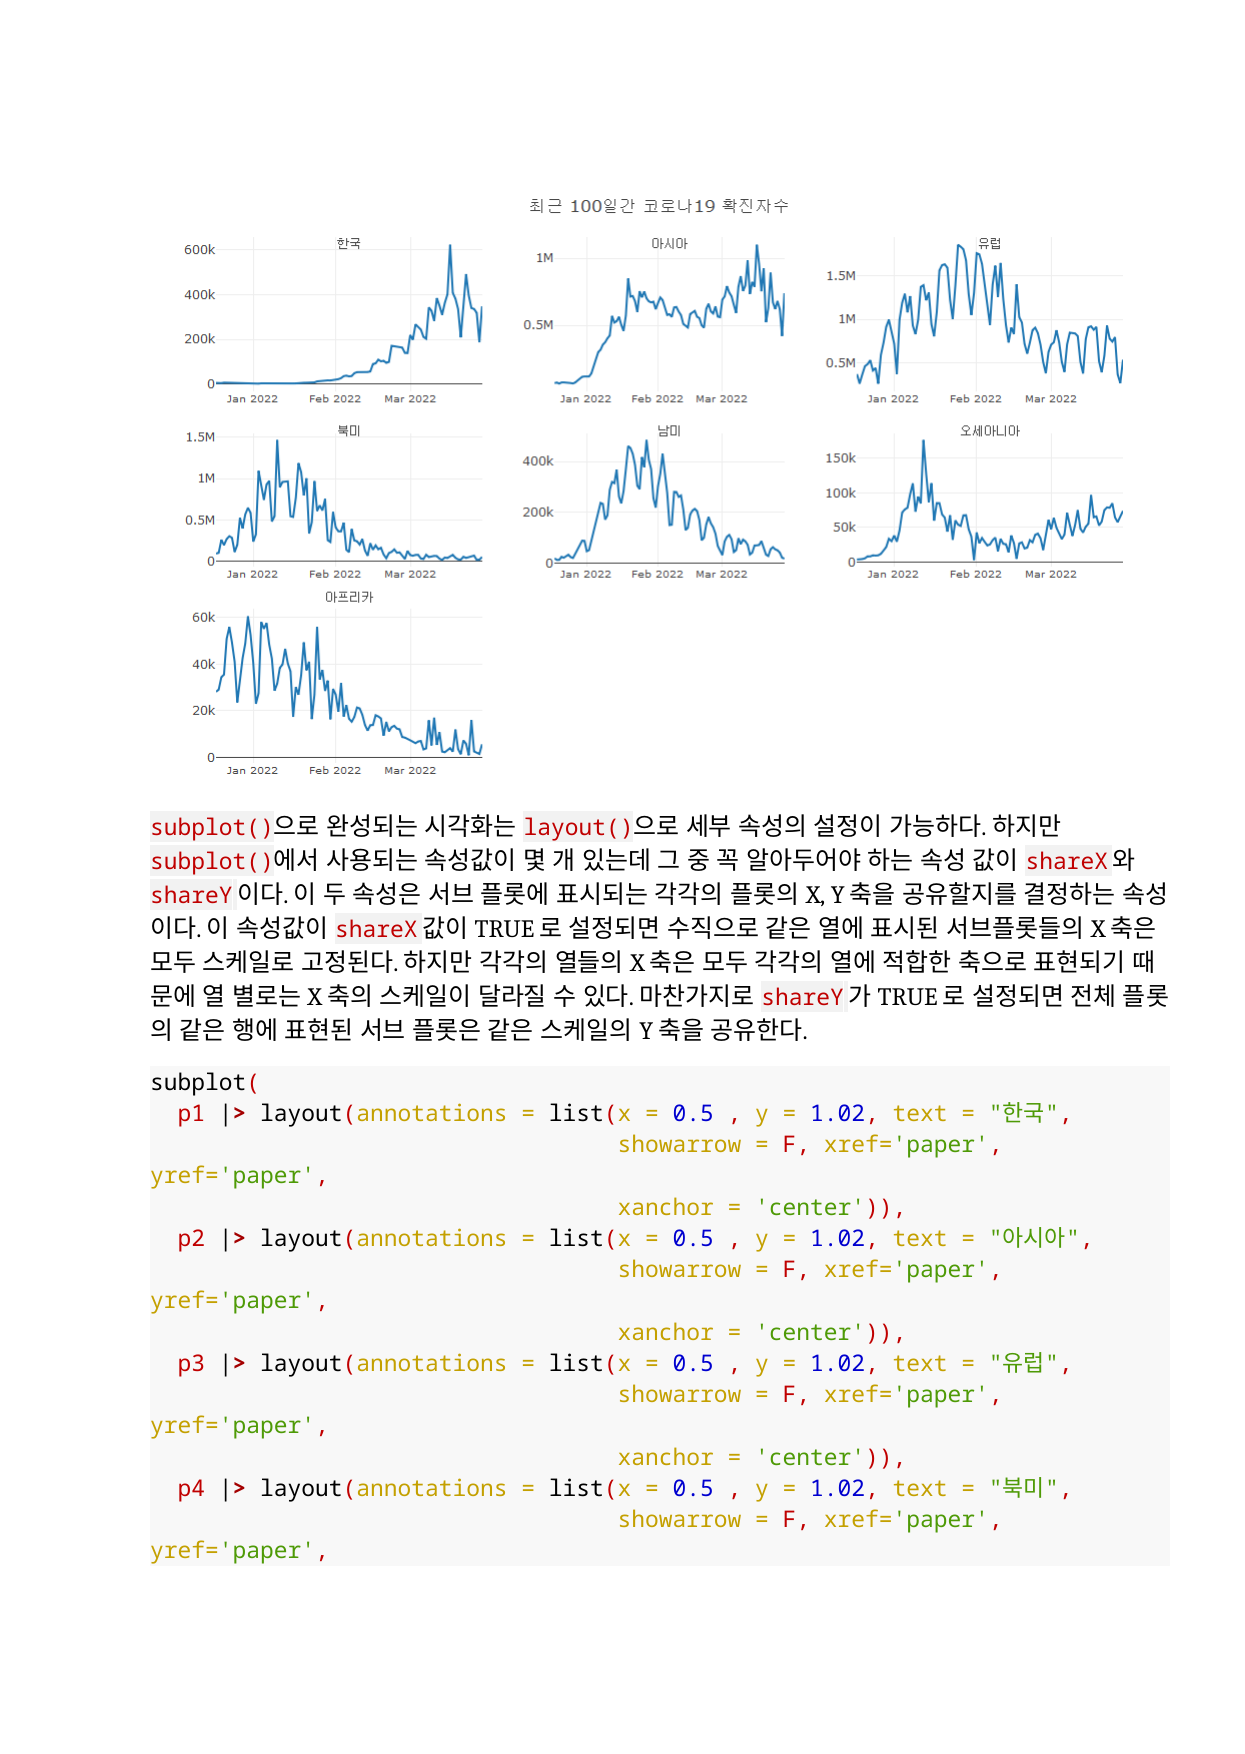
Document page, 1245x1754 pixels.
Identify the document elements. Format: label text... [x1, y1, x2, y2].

picture [172, 187, 1148, 788]
text subplot()으로 완성되는 시각화는 layout()으로 세부 속성의 설정이 가능하다. 하지만 subplot()에서 사용되는 속성값이 몇 개 있는데 그 중 꼭 알아두어야 하는 속성 값이 shareX와 shareY이다. 이 두 속성은 서브 플롯에 표시되는 각각의 플롯의 X, Y축을 공유할지를 결정하는 속성이다. 이 속성값이 shareX값이 TRUE로 설정되면 수직으로 같은 열에 표시된 서브플롯들의 X축은 모두 스케일로 고정된다. 하지만 각각의 열들의 X축은 모두 각각의 열에 적합한 축으로 표현되기 때문에 열 별로는 X축의 스케일이 달라질 수 있다. 마찬가지로 shareY가 TRUE로 설정되면 전체 플롯의 같은 행에 표현된 서브 플롯은 같은 스케일의 Y축을 공유한다. [150, 808, 1170, 1047]
